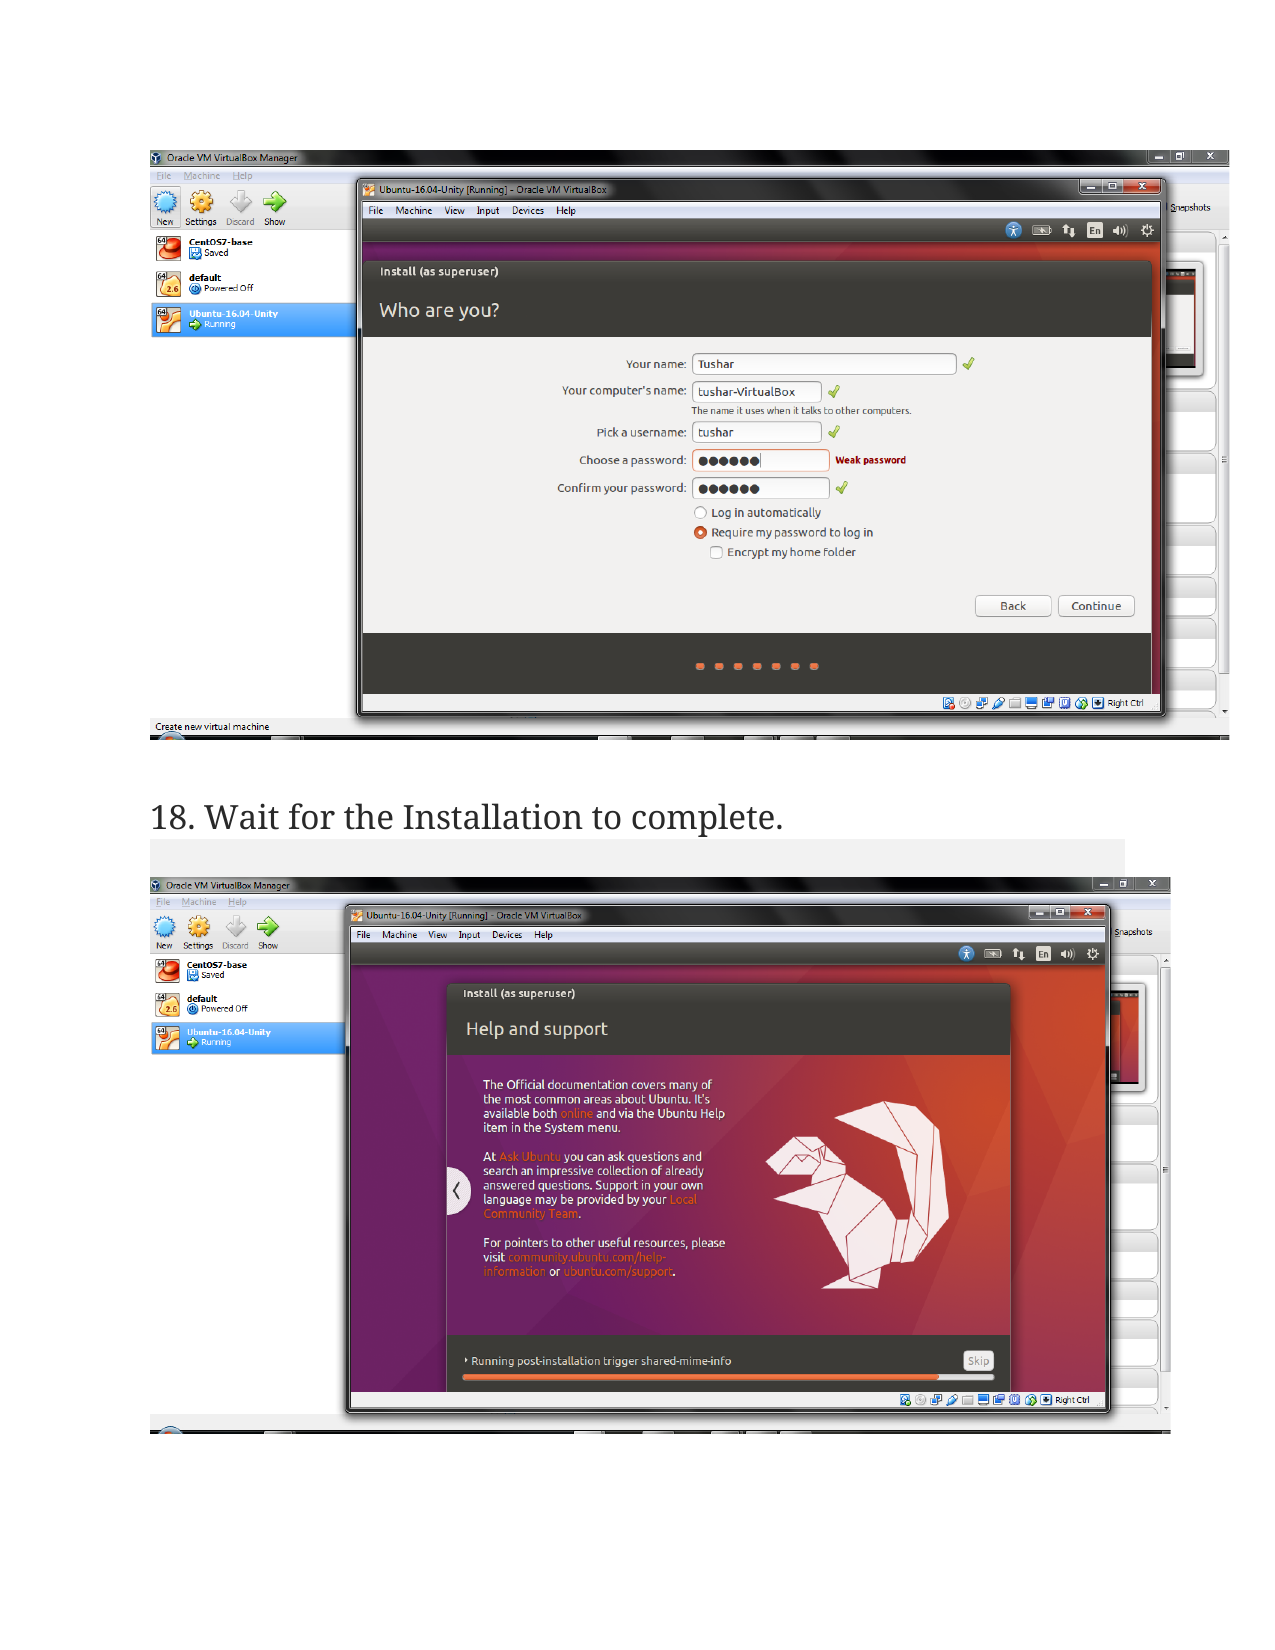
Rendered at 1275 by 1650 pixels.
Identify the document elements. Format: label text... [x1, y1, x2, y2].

text 18. Wait for the Installation to complete. [150, 789, 1125, 839]
picture [150, 150, 1230, 740]
picture [150, 877, 1171, 1434]
